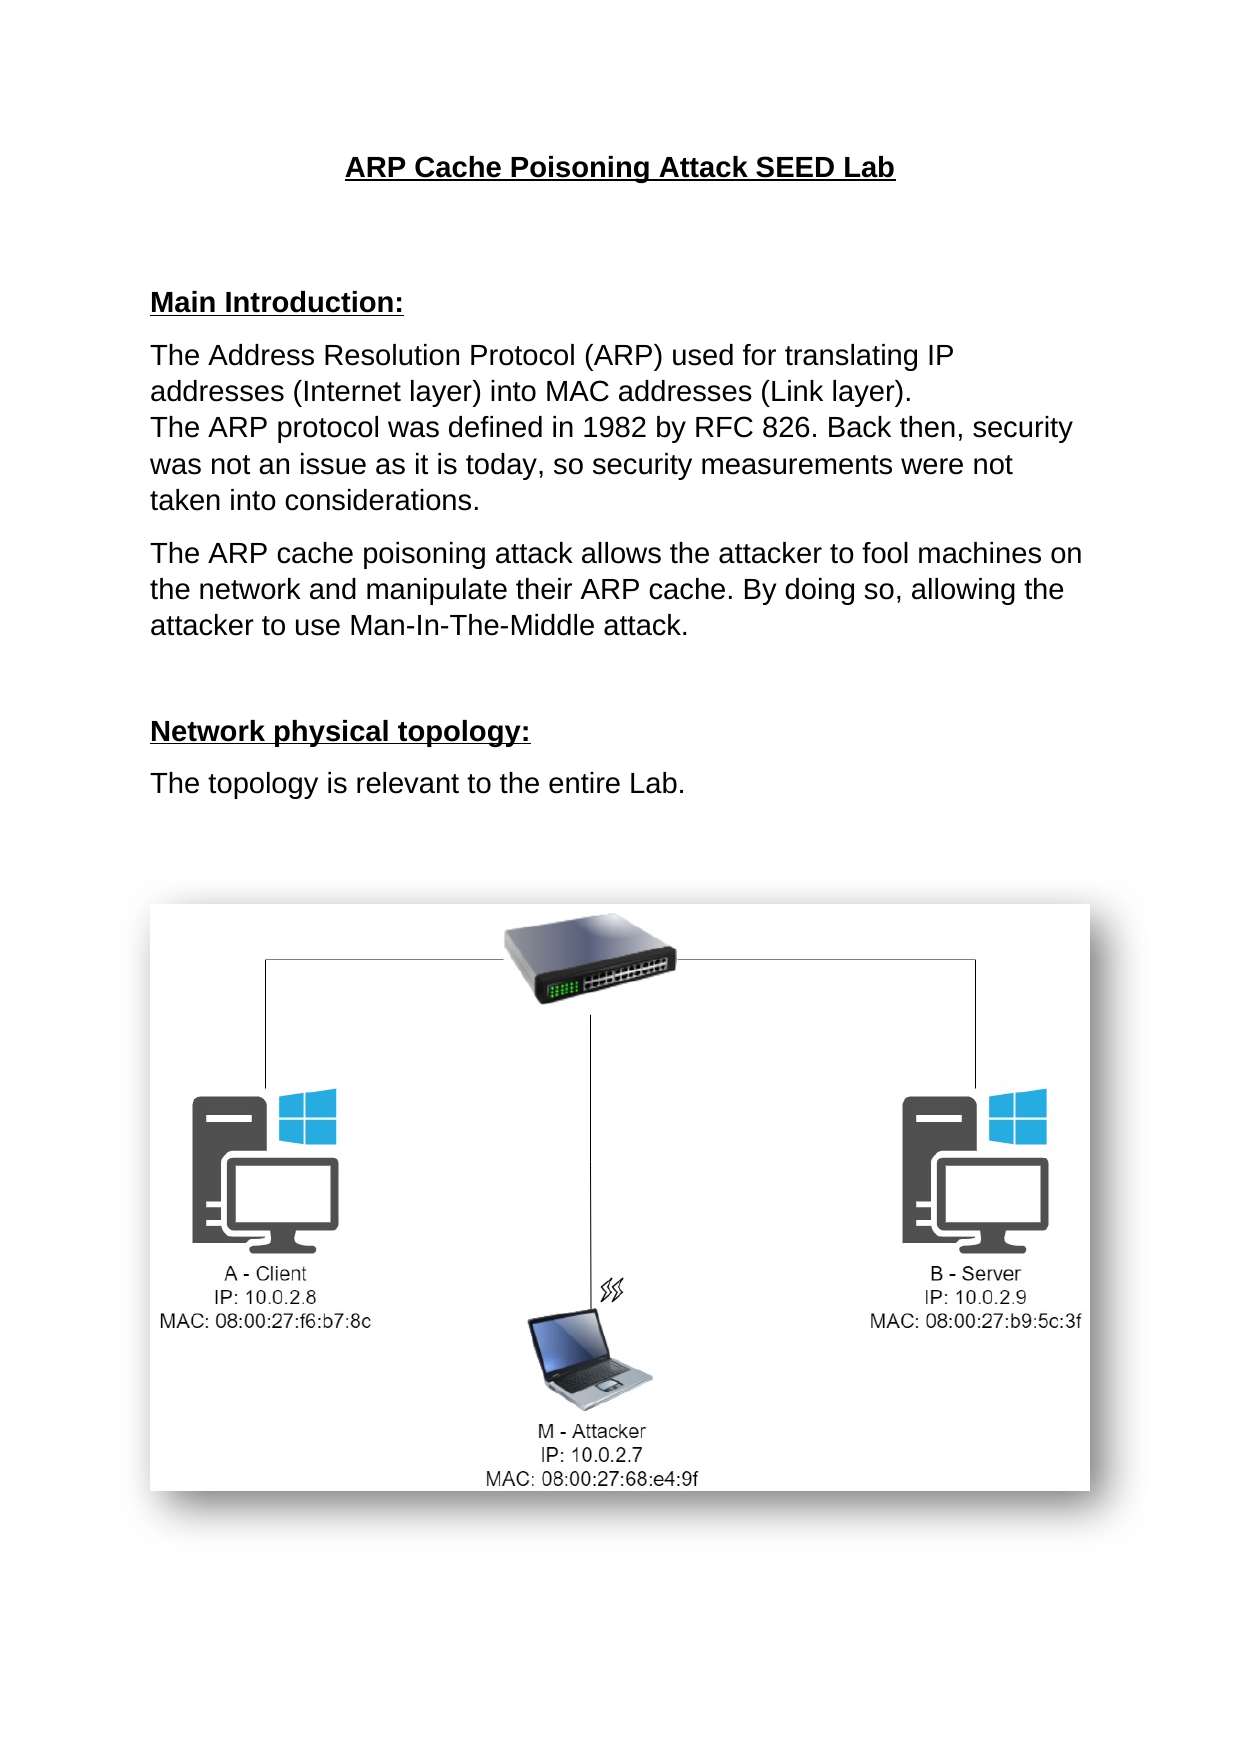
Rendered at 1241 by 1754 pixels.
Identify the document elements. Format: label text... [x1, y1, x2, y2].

text The topology is relevant to the entire Lab. [150, 766, 1090, 800]
text Main Introduction: [150, 285, 1090, 319]
text ARP Cache Poisoning Attack SEED Lab [150, 150, 1090, 183]
text The Address Resolution Protocol (ARP) used for translating IP addresses (Internet layer) into MAC addresses (Link layer). The ARP protocol was defined in 1982 by RFC 826. Back then, security was not an issue as it is today, so security measurements were not taken into considerations. [150, 338, 1090, 516]
text The ARP cache poisoning attack allows the attacker to fool machines on the network and manipulate their ARP cache. By doing so, allowing the attacker to use Man-In-The-Middle attack. [150, 536, 1090, 641]
picture [150, 904, 1090, 1491]
text Network physical topology: [150, 713, 1090, 747]
